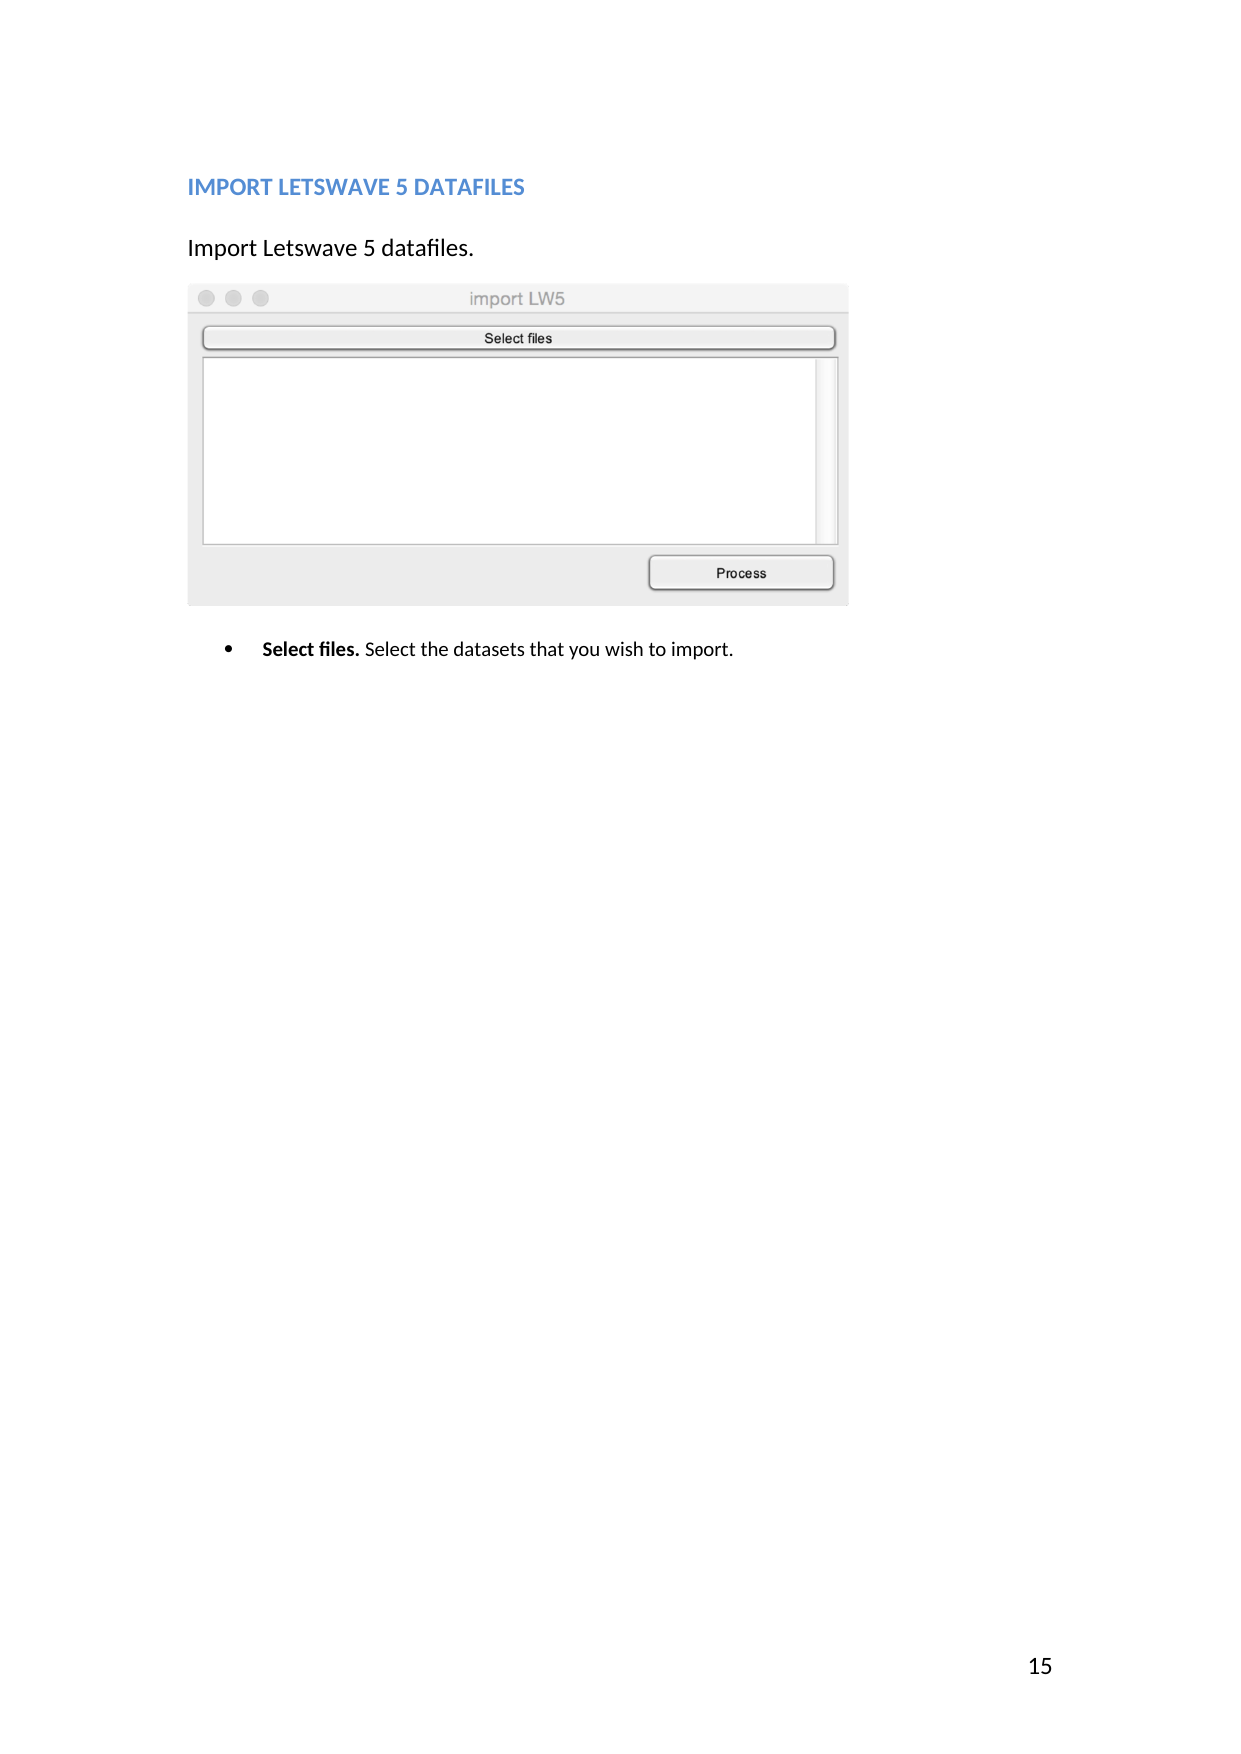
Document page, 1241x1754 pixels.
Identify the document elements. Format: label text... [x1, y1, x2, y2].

subtitle Import Letswave 5 datafiles [187, 171, 1053, 201]
picture [187, 283, 849, 606]
text Import Letswave 5 datafiles. [187, 232, 1053, 262]
list Select files. Select the datasets that you wish to import. [225, 636, 1053, 662]
